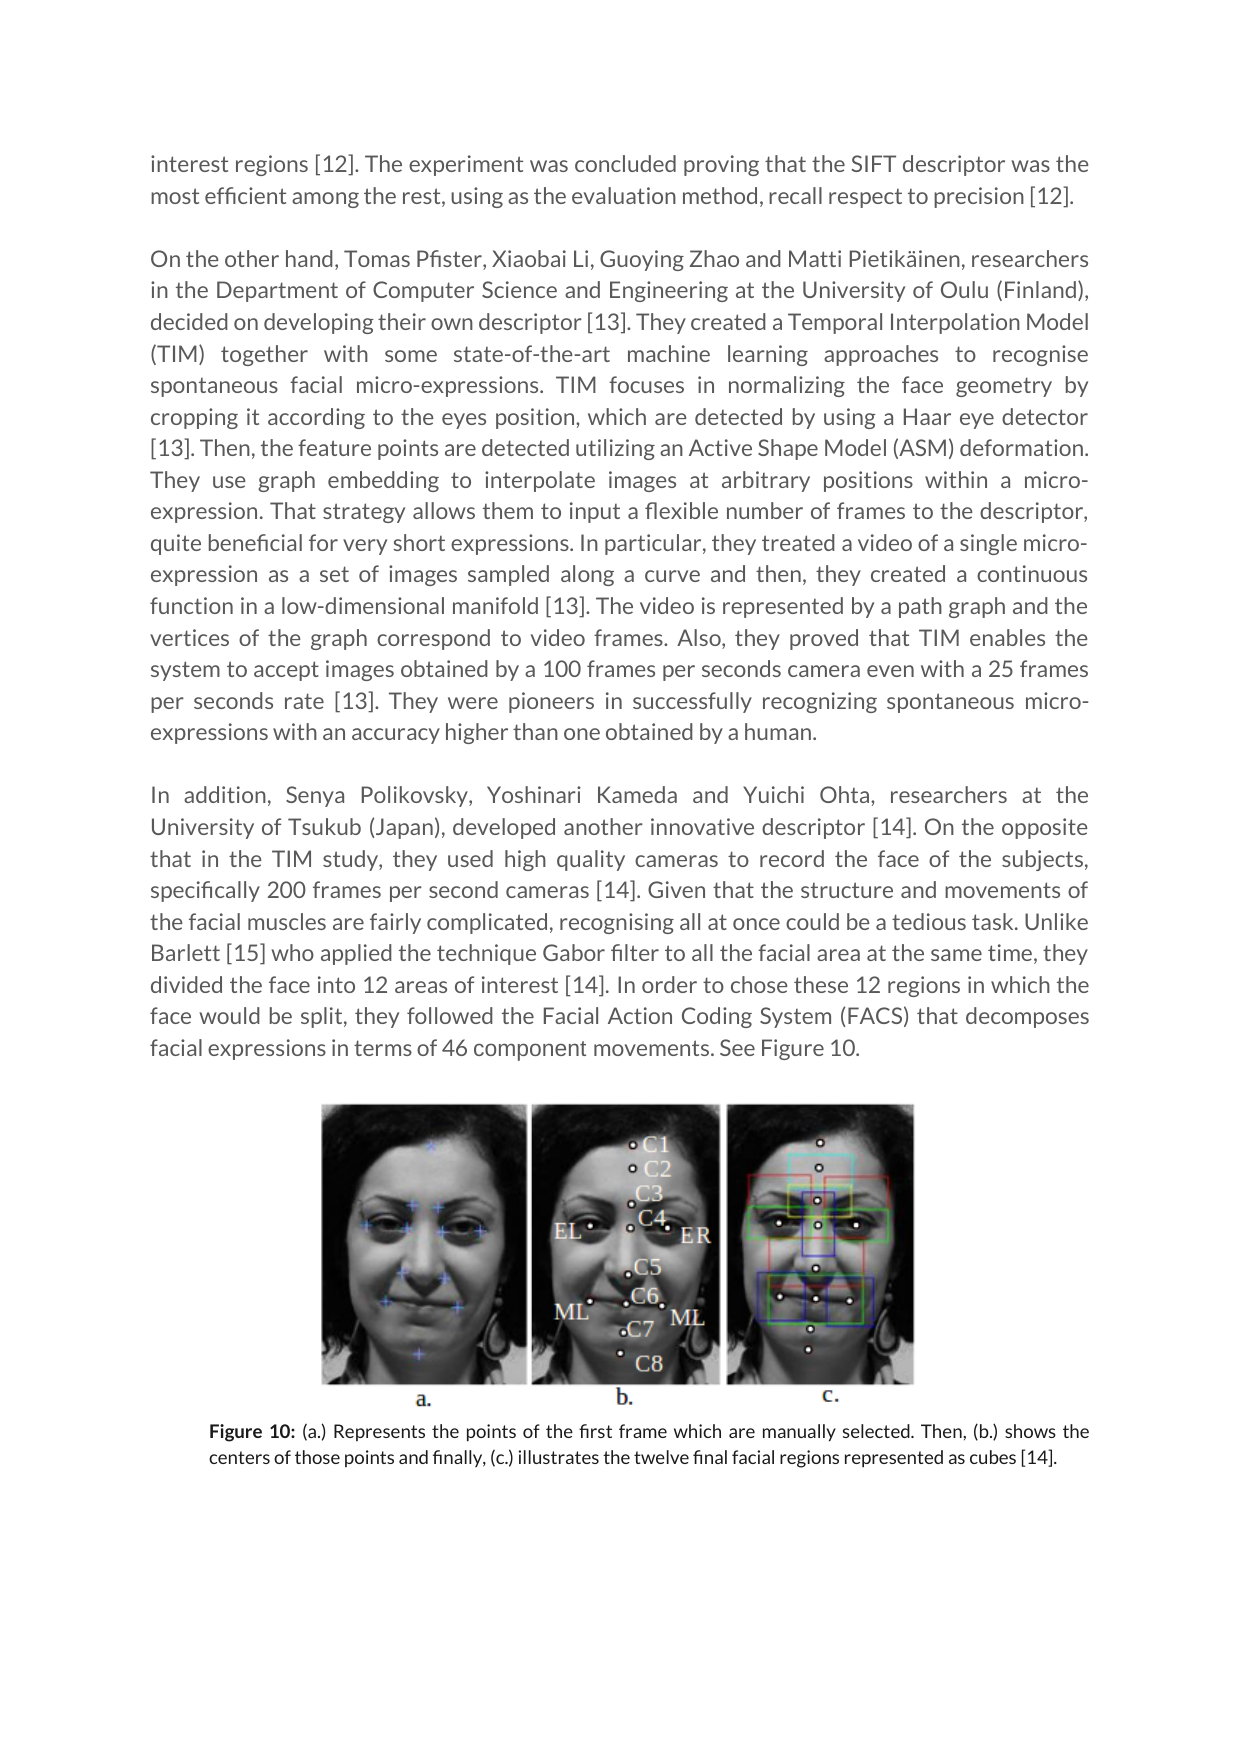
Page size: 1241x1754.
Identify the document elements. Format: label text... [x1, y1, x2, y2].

text In addition, Senya Polikovsky, Yoshinari Kameda and Yuichi Ohta, researchers at the University of Tsukub (Japan), developed another innovative descriptor [14]. On the opposite that in the TIM study, they used high quality cameras to record the face of the subjects, specifically 200 frames per second cameras [14]. Given that the structure and movements of the facial muscles are fairly complicated, recognising all at once could be a tedious task. Unlike Barlett [15] who applied the technique Gabor filter to all the facial area at the same time, they divided the face into 12 areas of interest [14]. In order to chose these 12 regions in which the face would be split, they followed the Facial Action Coding System (FACS) that decomposes facial expressions in terms of 46 component movements. See Figure 10. [150, 781, 1090, 1061]
text On the other hand, Tomas Pfister, Xiaobai Li, Guoying Zhao and Matti Pietikäinen, researchers in the Department of Computer Science and Engineering at the University of Oulu (Finland), decided on developing their own descriptor [13]. They created a Temporal Interpolation Model (TIM) together with some state-of-the-art machine learning approaches to recognise spontaneous facial micro-expressions. TIM focuses in normalizing the face geometry by cropping it according to the eyes position, which are detected by using a Haar eye detector [13]. Then, the feature points are detected utilizing an Active Shape Model (ASM) deformation. They use graph embedding to interpolate images at arbitrary positions within a micro-expression. That strategy allows them to input a flexible number of frames to the descriptor, quite beneficial for very short expressions. In particular, they treated a video of a single micro-expression as a set of images sampled along a curve and then, they created a continuous function in a low-dimensional manifold [13]. The video is represented by a path graph and the vertices of the graph correspond to video frames. Also, they proved that TIM enables the system to accept images obtained by a 100 frames per seconds camera even with a 25 frames per seconds rate [13]. They were pioneers in successfully recognizing spontaneous micro-expressions with an accuracy higher than one obtained by a human. [150, 245, 1090, 746]
picture [314, 1096, 926, 1417]
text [150, 150, 1090, 209]
text Figure 10: (a.) Represents the points of the first frame which are manually selected. Then, (b.) shows the centers of those points and finally, (c.) illustrates the twelve final facial regions represented as cubes [14]. [209, 1420, 1090, 1469]
